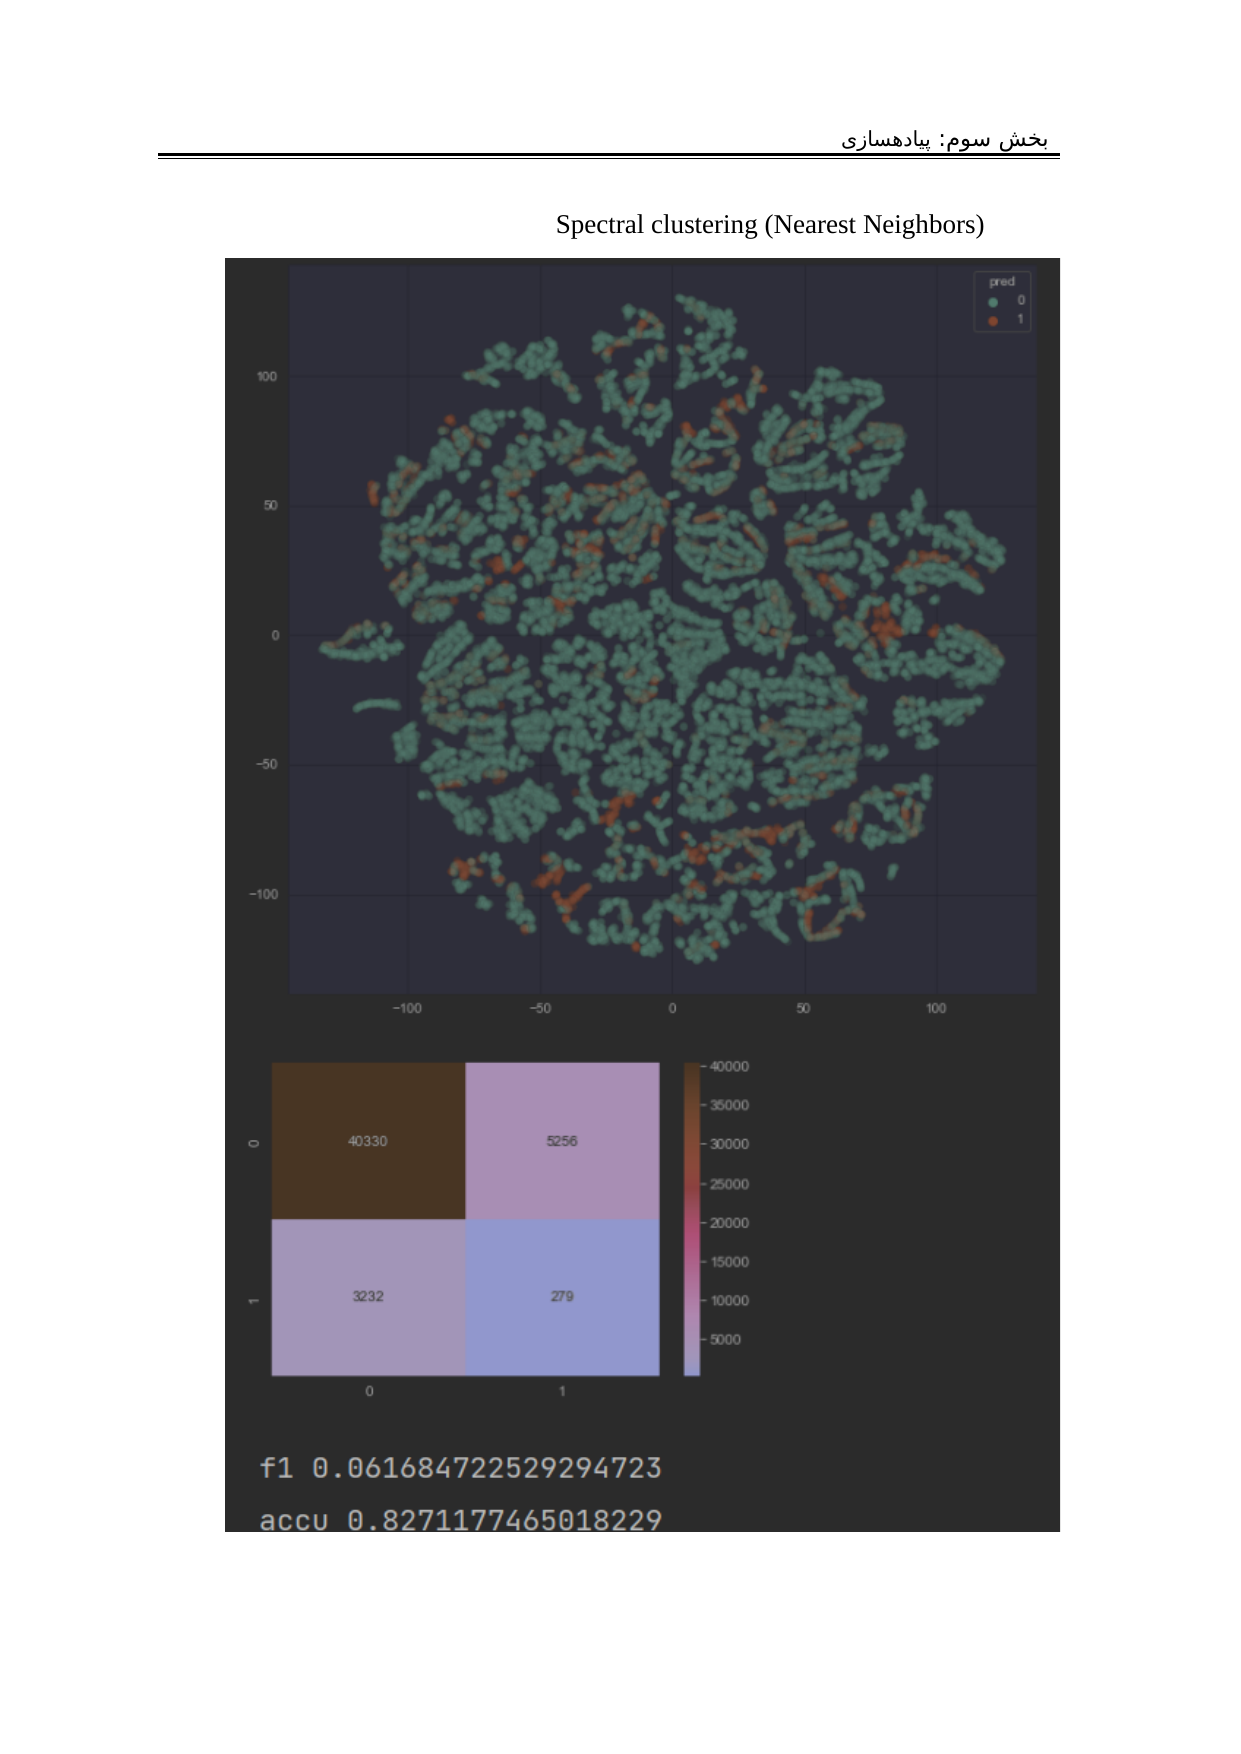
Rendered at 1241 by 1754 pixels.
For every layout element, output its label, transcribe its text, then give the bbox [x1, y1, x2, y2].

picture [225, 258, 1060, 1532]
text Spectral clustering (Nearest Neighbors) [150, 208, 1060, 239]
